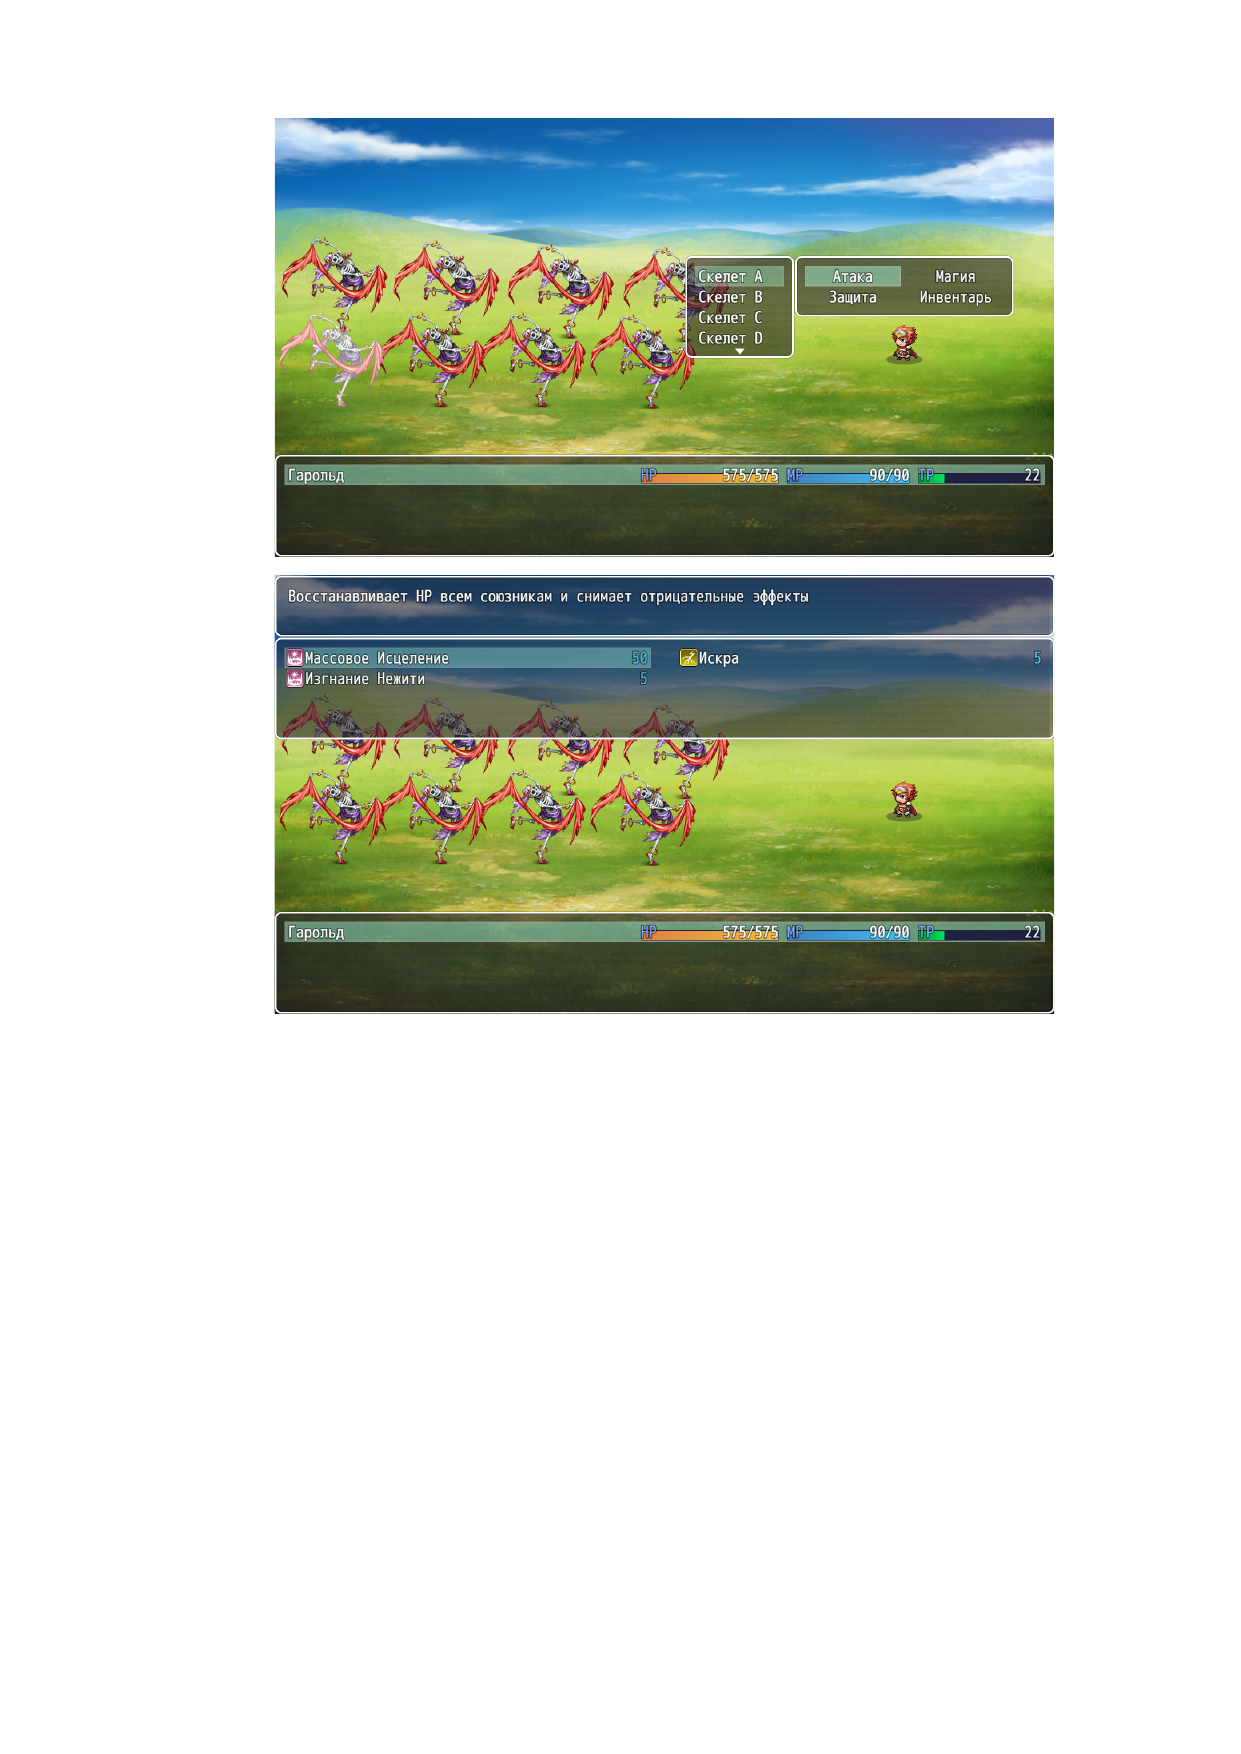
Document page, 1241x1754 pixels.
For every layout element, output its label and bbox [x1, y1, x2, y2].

picture [274, 118, 1054, 557]
picture [274, 575, 1055, 1014]
